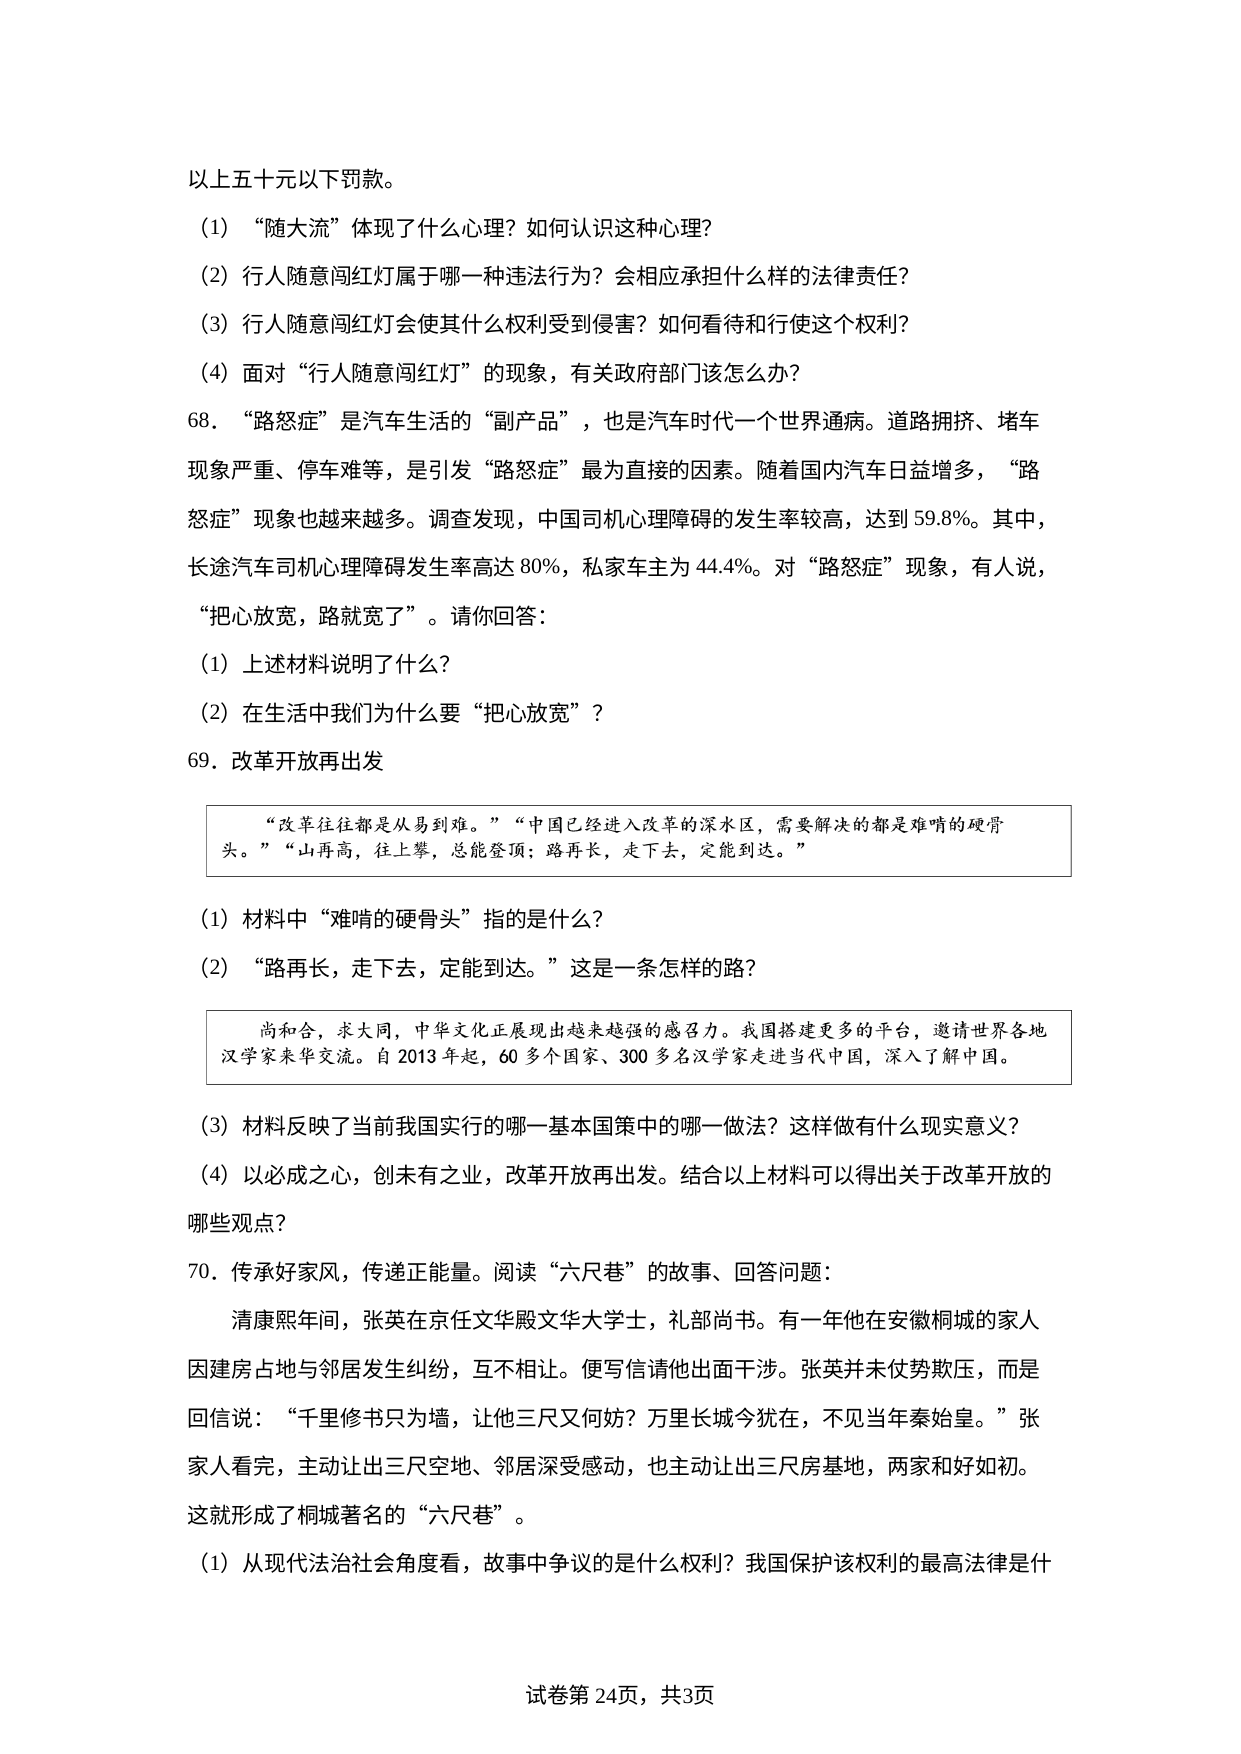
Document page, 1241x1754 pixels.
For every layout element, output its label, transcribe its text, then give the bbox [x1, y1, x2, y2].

text 68．“路怒症”是汽车生活的“副产品”，也是汽车时代一个世界通病。道路拥挤、堵车现象严重、停车难等，是引发“路怒症”最为直接的因素。随着国内汽车日益增多，“路怒症”现象也越来越多。调查发现，中国司机心理障碍的发生率较高，达到59.8%。其中，长途汽车司机心理障碍发生率高达80%，私家车主为44.4%。对“路怒症”现象，有人说，“把心放宽，路就宽了”。请你回答： [187, 404, 1053, 631]
text 清康熙年间，张英在京任文华殿文华大学士，礼部尚书。有一年他在安徽桐城的家人因建房占地与邻居发生纠纷，互不相让。便写信请他出面干涉。张英并未仗势欺压，而是回信说：“千里修书只为墙，让他三尺又何妨？万里长城今犹在，不见当年秦始皇。”张家人看完，主动让出三尺空地、邻居深受感动，也主动让出三尺房基地，两家和好如初。这就形成了桐城著名的“六尺巷”。 [187, 1303, 1053, 1530]
picture [206, 1010, 1072, 1085]
text （4）以必成之心，创未有之业，改革开放再出发。结合以上材料可以得出关于改革开放的哪些观点？ [187, 1157, 1053, 1238]
text （3）行人随意闯红灯会使其什么权利受到侵害？如何看待和行使这个权利？ [187, 307, 1053, 339]
text （1）上述材料说明了什么？ [187, 647, 1053, 679]
text （1）“随大流”体现了什么心理？如何认识这种心理？ [187, 210, 1053, 243]
text （3）材料反映了当前我国实行的哪一基本国策中的哪一做法？这样做有什么现实意义？ [187, 1109, 1053, 1141]
text 69．改革开放再出发 [187, 744, 1053, 776]
picture [206, 805, 1072, 877]
text 70．传承好家风，传递正能量。阅读“六尺巷”的故事、回答问题： [187, 1254, 1053, 1287]
text （4）面对“行人随意闯红灯”的现象，有关政府部门该怎么办？ [187, 355, 1053, 388]
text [187, 162, 1053, 194]
text （2）行人随意闯红灯属于哪一种违法行为？会相应承担什么样的法律责任？ [187, 259, 1053, 291]
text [187, 1546, 1053, 1578]
text （1）材料中“难啃的硬骨头”指的是什么？ [187, 902, 1053, 934]
text （2）“路再长，走下去，定能到达。”这是一条怎样的路？ [187, 950, 1053, 983]
text （2）在生活中我们为什么要“把心放宽”？ [187, 695, 1053, 728]
